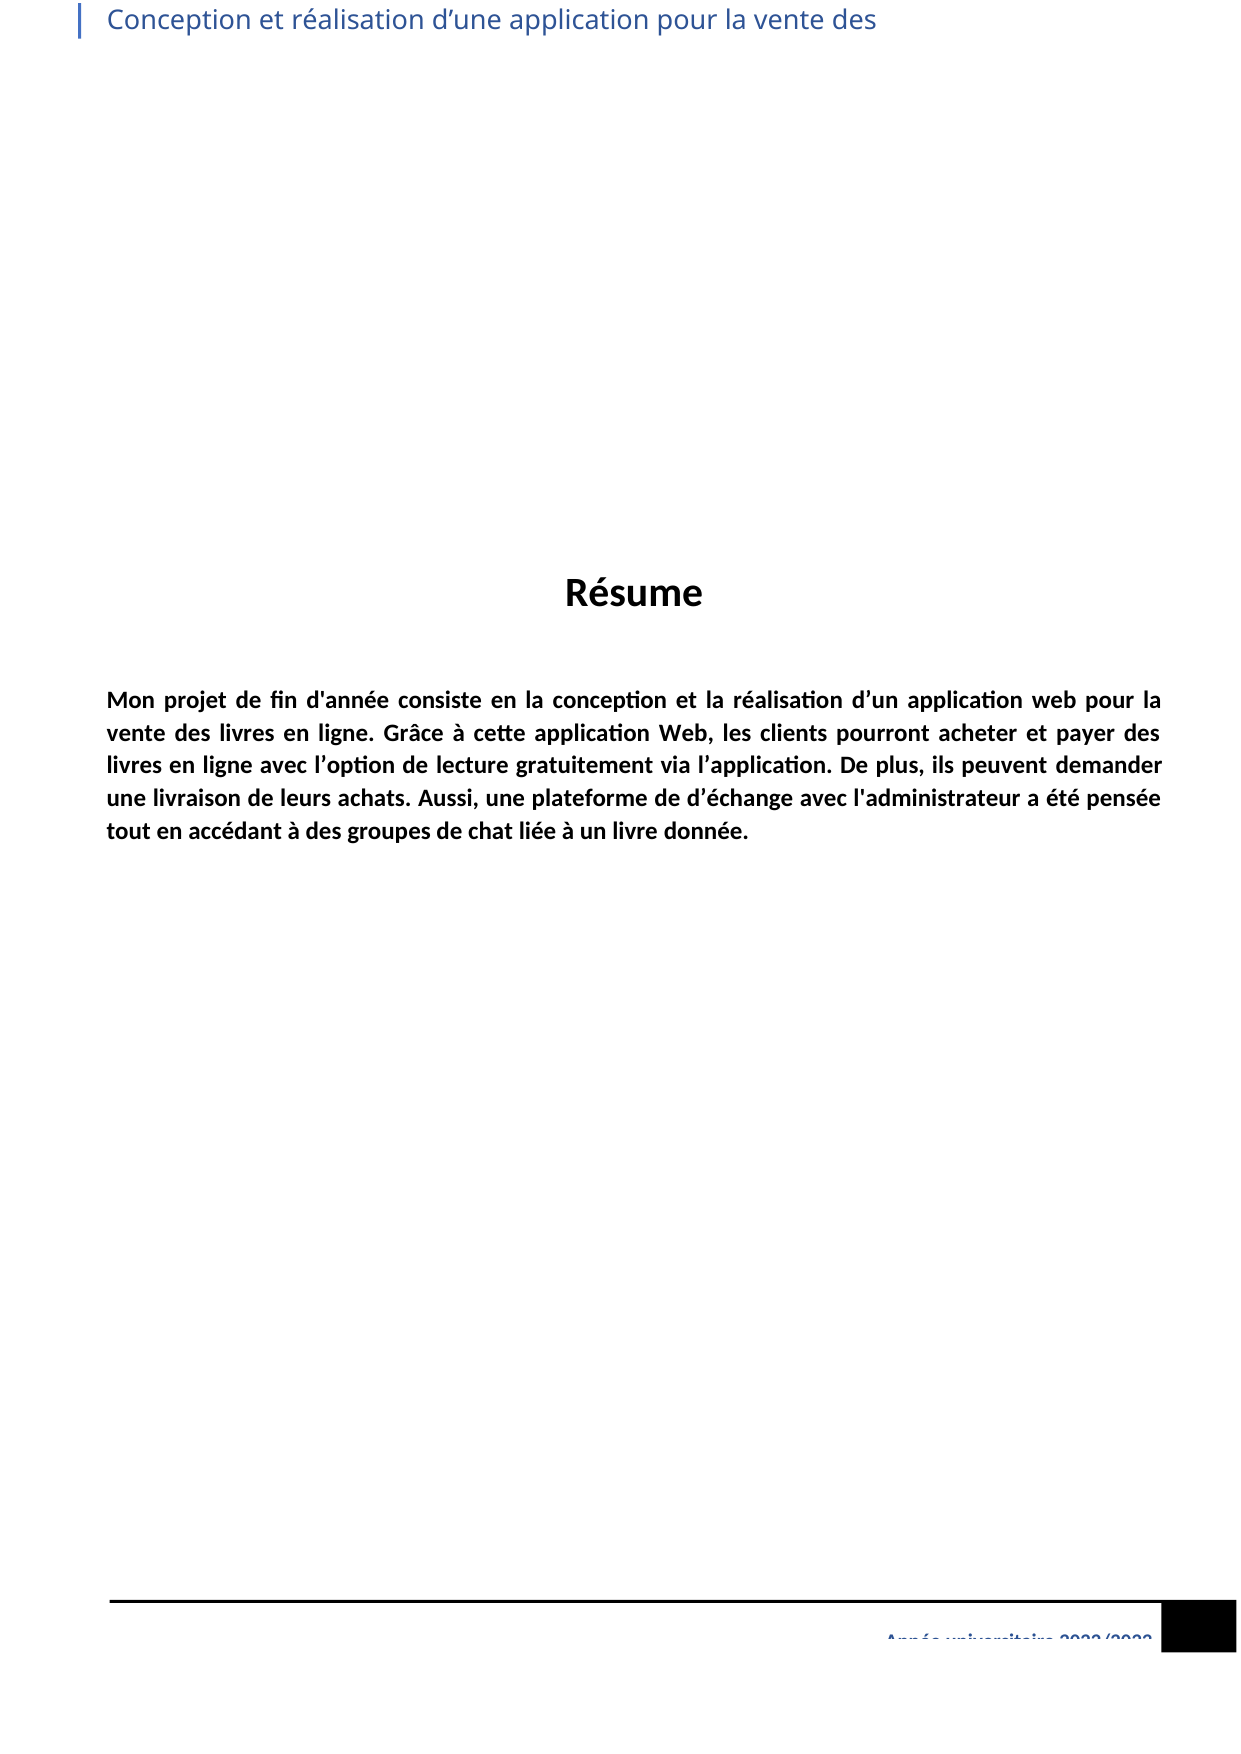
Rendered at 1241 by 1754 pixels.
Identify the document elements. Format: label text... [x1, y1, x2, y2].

text Mon projet de fin d'année consiste en la conception et la réalisation d’un application web pour la vente des livres en ligne. Grâce à cette application Web, les clients pourront acheter et payer des livres en ligne avec l’option de lecture gratuitement via l’application. De plus, ils peuvent demander une livraison de leurs achats. Aussi, une plateforme de d’échange avec l'administrateur a été pensée tout en accédant à des groupes de chat liée à un livre donnée. [106, 684, 1162, 846]
text Résume [328, 566, 939, 617]
